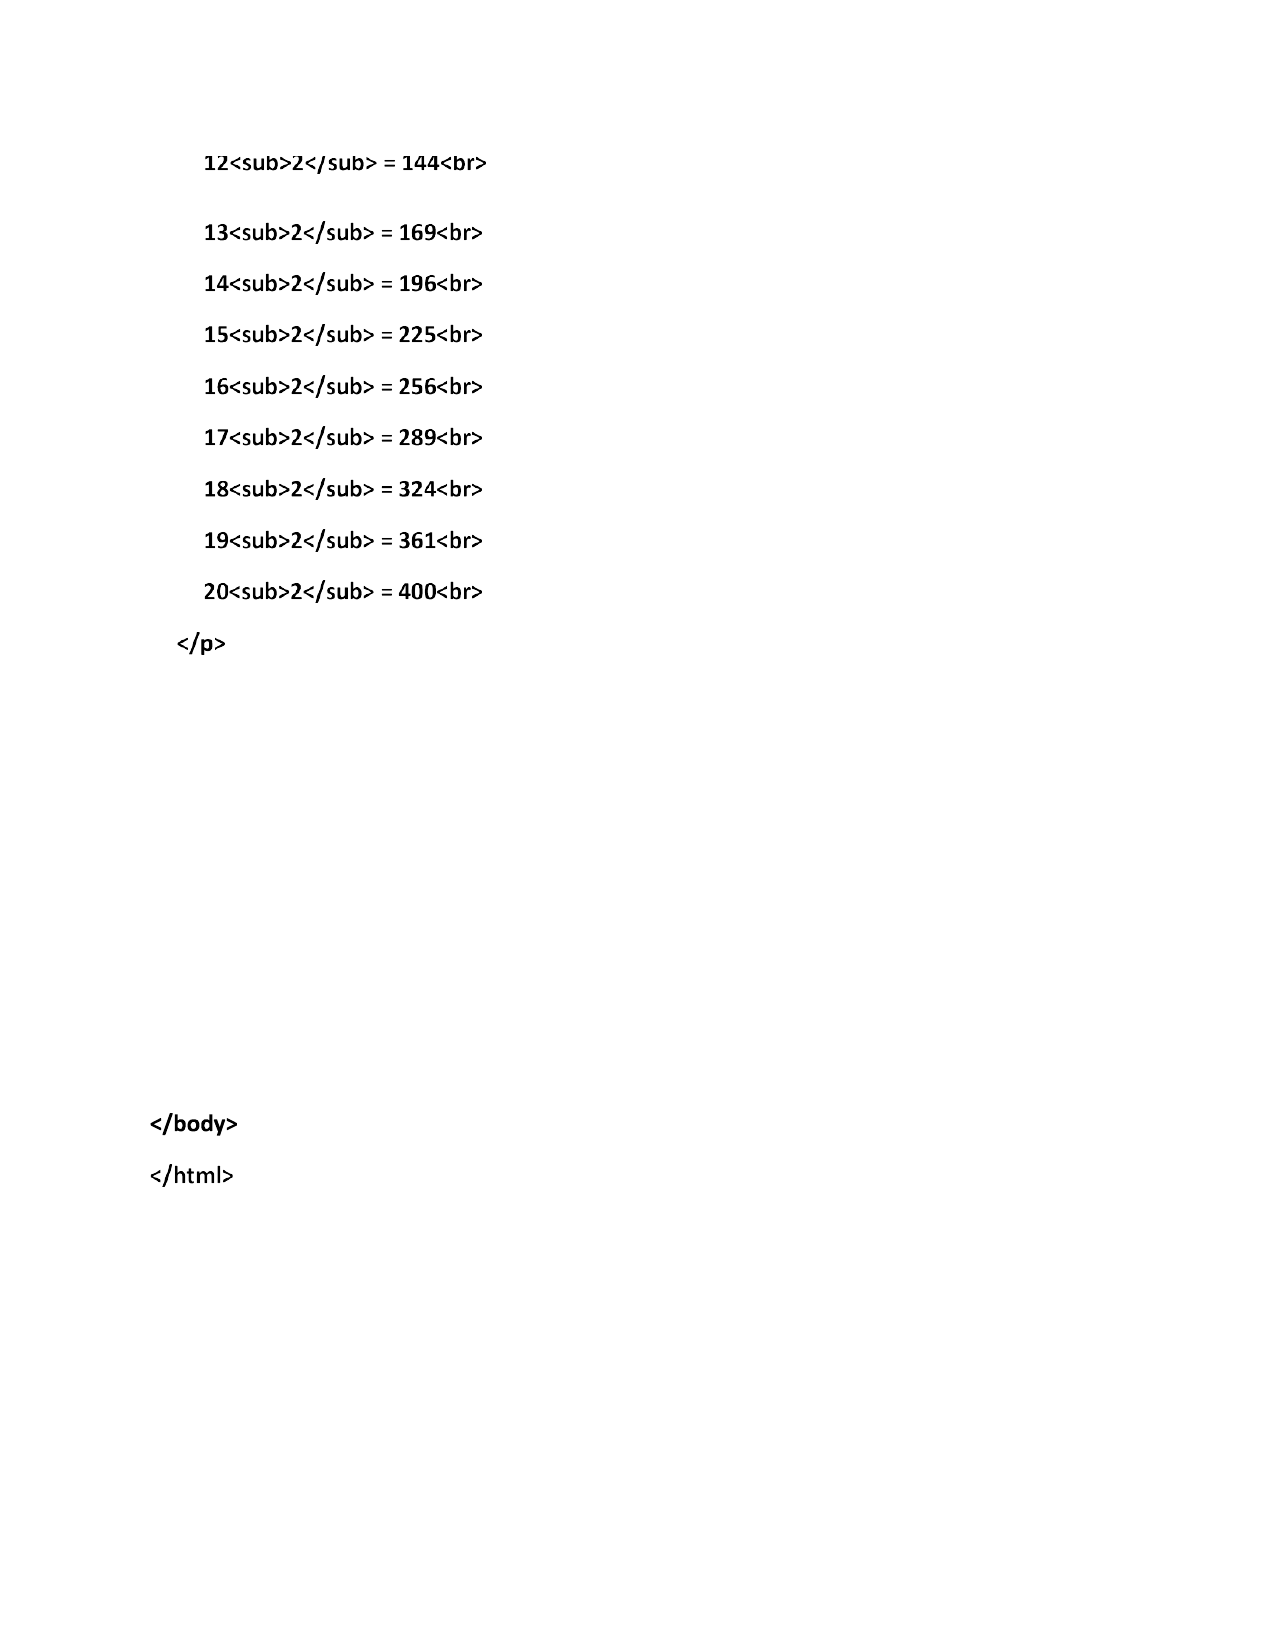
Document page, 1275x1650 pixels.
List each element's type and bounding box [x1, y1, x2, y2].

picture [205, 478, 482, 500]
picture [177, 632, 225, 655]
picture [205, 529, 482, 552]
picture [205, 375, 482, 398]
picture [205, 221, 482, 244]
picture [205, 324, 482, 346]
picture [205, 272, 482, 295]
picture [204, 580, 482, 603]
picture [205, 156, 486, 174]
picture [205, 426, 482, 449]
picture [150, 1164, 233, 1187]
